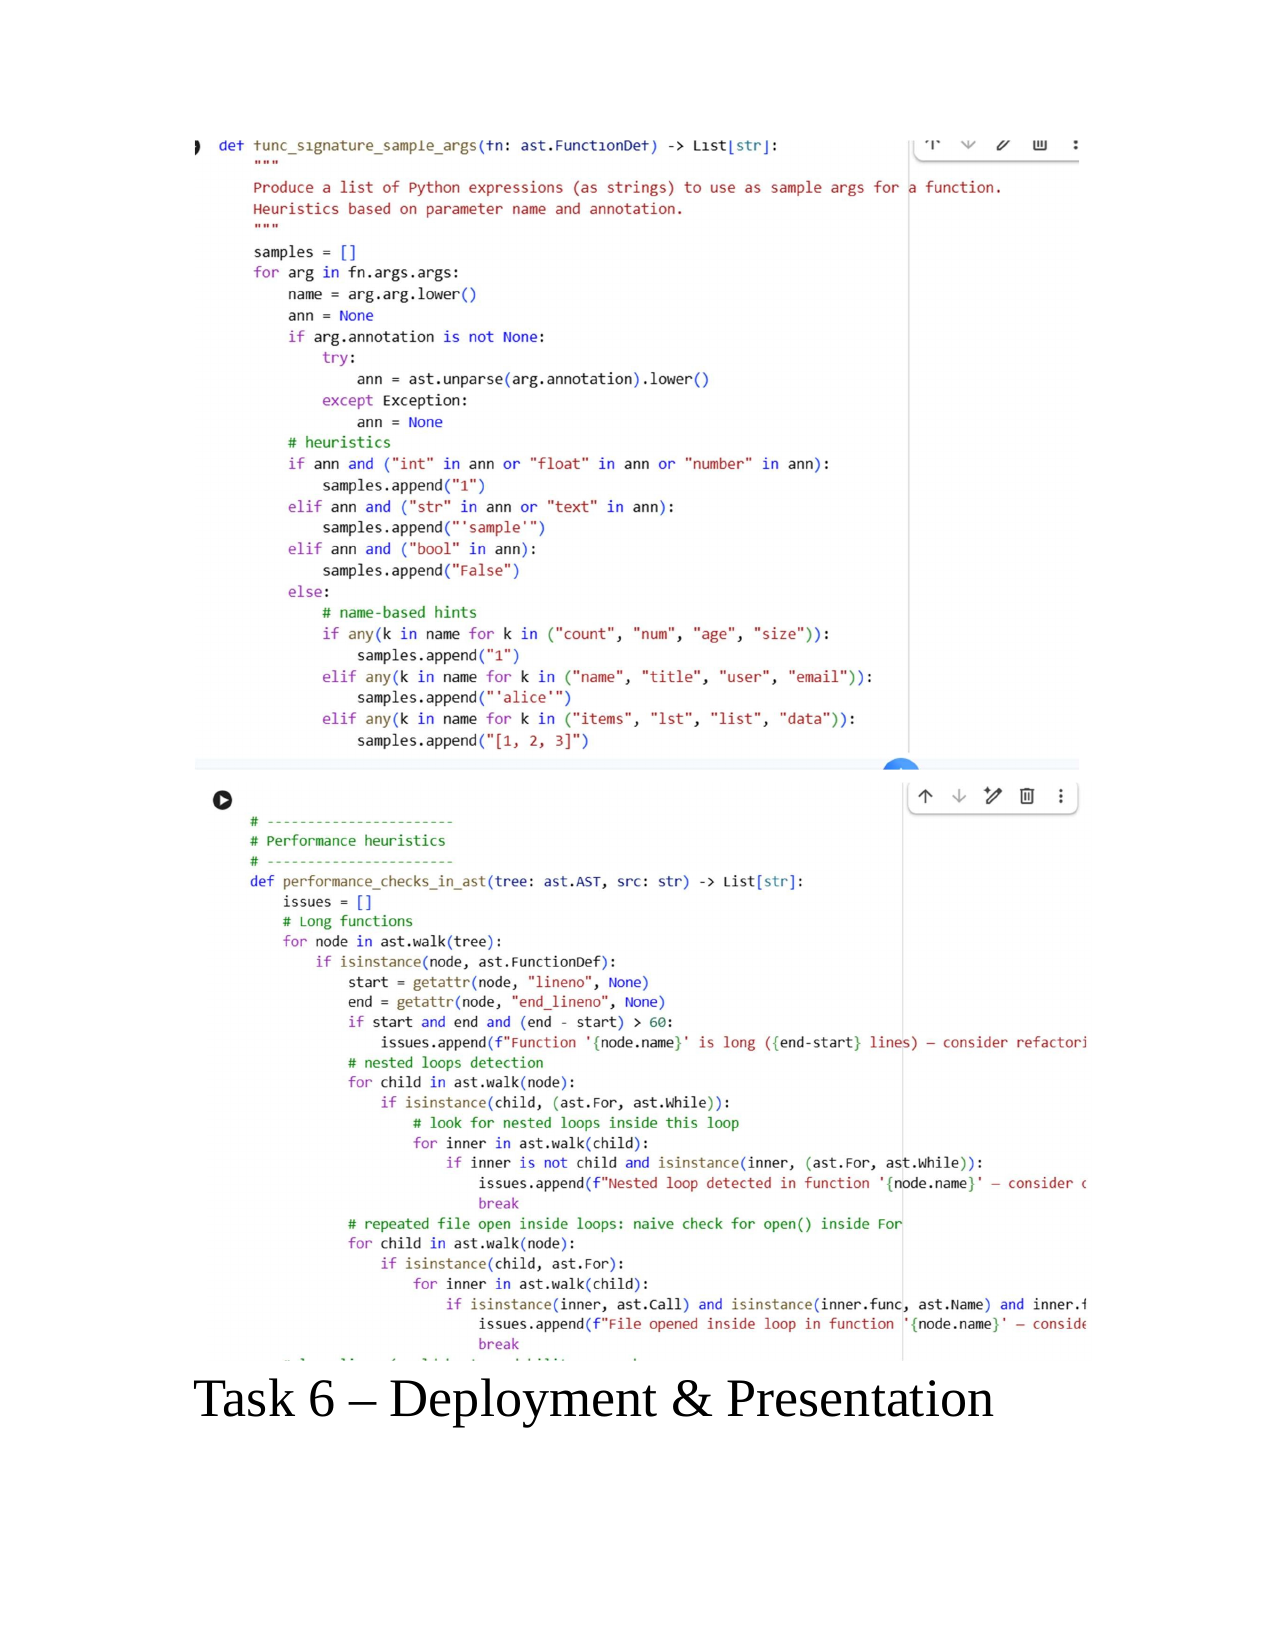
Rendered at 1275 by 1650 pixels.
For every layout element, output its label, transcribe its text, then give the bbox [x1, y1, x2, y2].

text Task 6 – Deployment & Presentation [193, 1366, 1092, 1428]
picture [194, 140, 1080, 770]
picture [207, 782, 1092, 1361]
